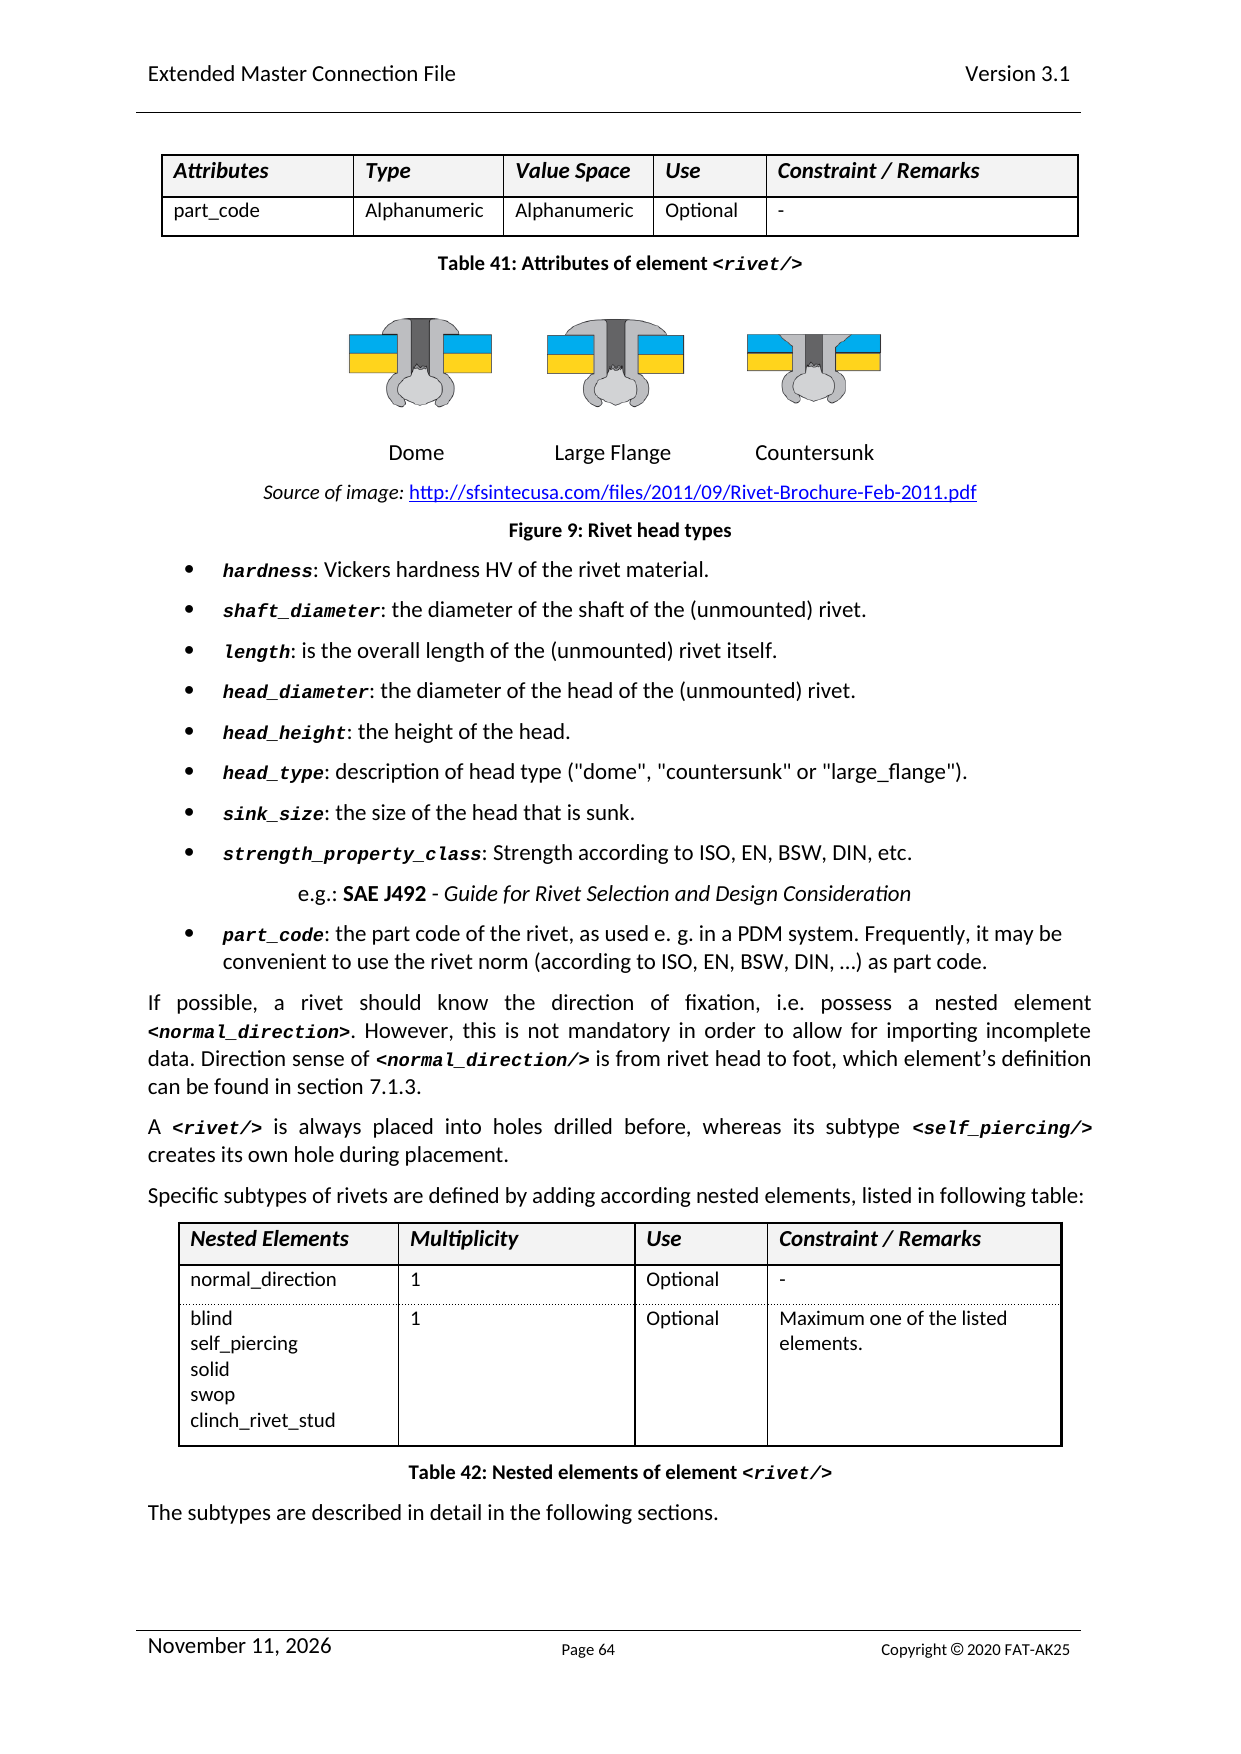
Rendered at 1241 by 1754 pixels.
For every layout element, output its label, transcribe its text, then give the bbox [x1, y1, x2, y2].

list shaft_diameter: the diameter of the shaft of the (unmounted) rivet. [185, 595, 1092, 623]
text e.g.: SAE J492 - Guide for Rivet Selection and Design Consideration [298, 879, 1092, 907]
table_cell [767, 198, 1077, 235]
text Source of image: http://sfsintecusa.com/files/2011/09/Rivet-Brochure-Feb-2011.pdf [148, 479, 1092, 504]
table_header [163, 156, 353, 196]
text Specific subtypes of rivets are defined by adding according nested elements, listed in following table: [148, 1181, 1092, 1209]
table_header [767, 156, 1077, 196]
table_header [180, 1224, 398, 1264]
list sink_size: the size of the head that is sunk. [185, 798, 1092, 826]
picture [520, 295, 713, 426]
text A <rivet/> is always placed into holes drilled before, whereas its subtype <self_piercing/> creates its own hole during placement. [148, 1112, 1092, 1168]
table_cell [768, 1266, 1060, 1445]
text If possible, a rivet should know the direction of fixation, i.e. possess a nested element <normal_direction>. However, this is not mandatory in order to allow for importing incomplete data. Direction sense of <normal_direction/> is from rivet head to foot, which element’s definition can be found in section 7.1.3. [148, 988, 1092, 1100]
text Table 41: Attributes of element <rivet/> [148, 250, 1092, 276]
list head_height: the height of the head. [185, 717, 1092, 745]
picture [325, 288, 516, 426]
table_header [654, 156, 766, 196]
picture [718, 296, 915, 426]
list strength_property_class: Strength according to ISO, EN, BSW, DIN, etc. [185, 838, 1092, 866]
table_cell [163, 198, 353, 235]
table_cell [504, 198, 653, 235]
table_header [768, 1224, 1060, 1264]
list head_diameter: the diameter of the head of the (unmounted) rivet. [185, 676, 1092, 704]
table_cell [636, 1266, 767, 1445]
text Figure 9: Rivet head types [148, 517, 1092, 542]
text The subtypes are described in detail in the following sections. [148, 1498, 1092, 1526]
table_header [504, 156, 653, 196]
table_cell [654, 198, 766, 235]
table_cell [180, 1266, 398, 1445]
list head_type: description of head type ("dome", "countersunk" or "large_flange"). [185, 757, 1092, 785]
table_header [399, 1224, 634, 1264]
list hardness: Vickers hardness HV of the rivet material. [185, 555, 1092, 583]
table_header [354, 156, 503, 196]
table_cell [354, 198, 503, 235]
text Table 42: Nested elements of element <rivet/> [148, 1459, 1092, 1485]
list part_code: the part code of the rivet, as used e. g. in a PDM system. Frequently, it may be convenient to use the rivet norm (according to ISO, EN, BSW, DIN, …) as part code. [185, 919, 1092, 975]
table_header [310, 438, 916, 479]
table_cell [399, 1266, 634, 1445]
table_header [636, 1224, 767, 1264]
list length: is the overall length of the (unmounted) rivet itself. [185, 636, 1092, 664]
